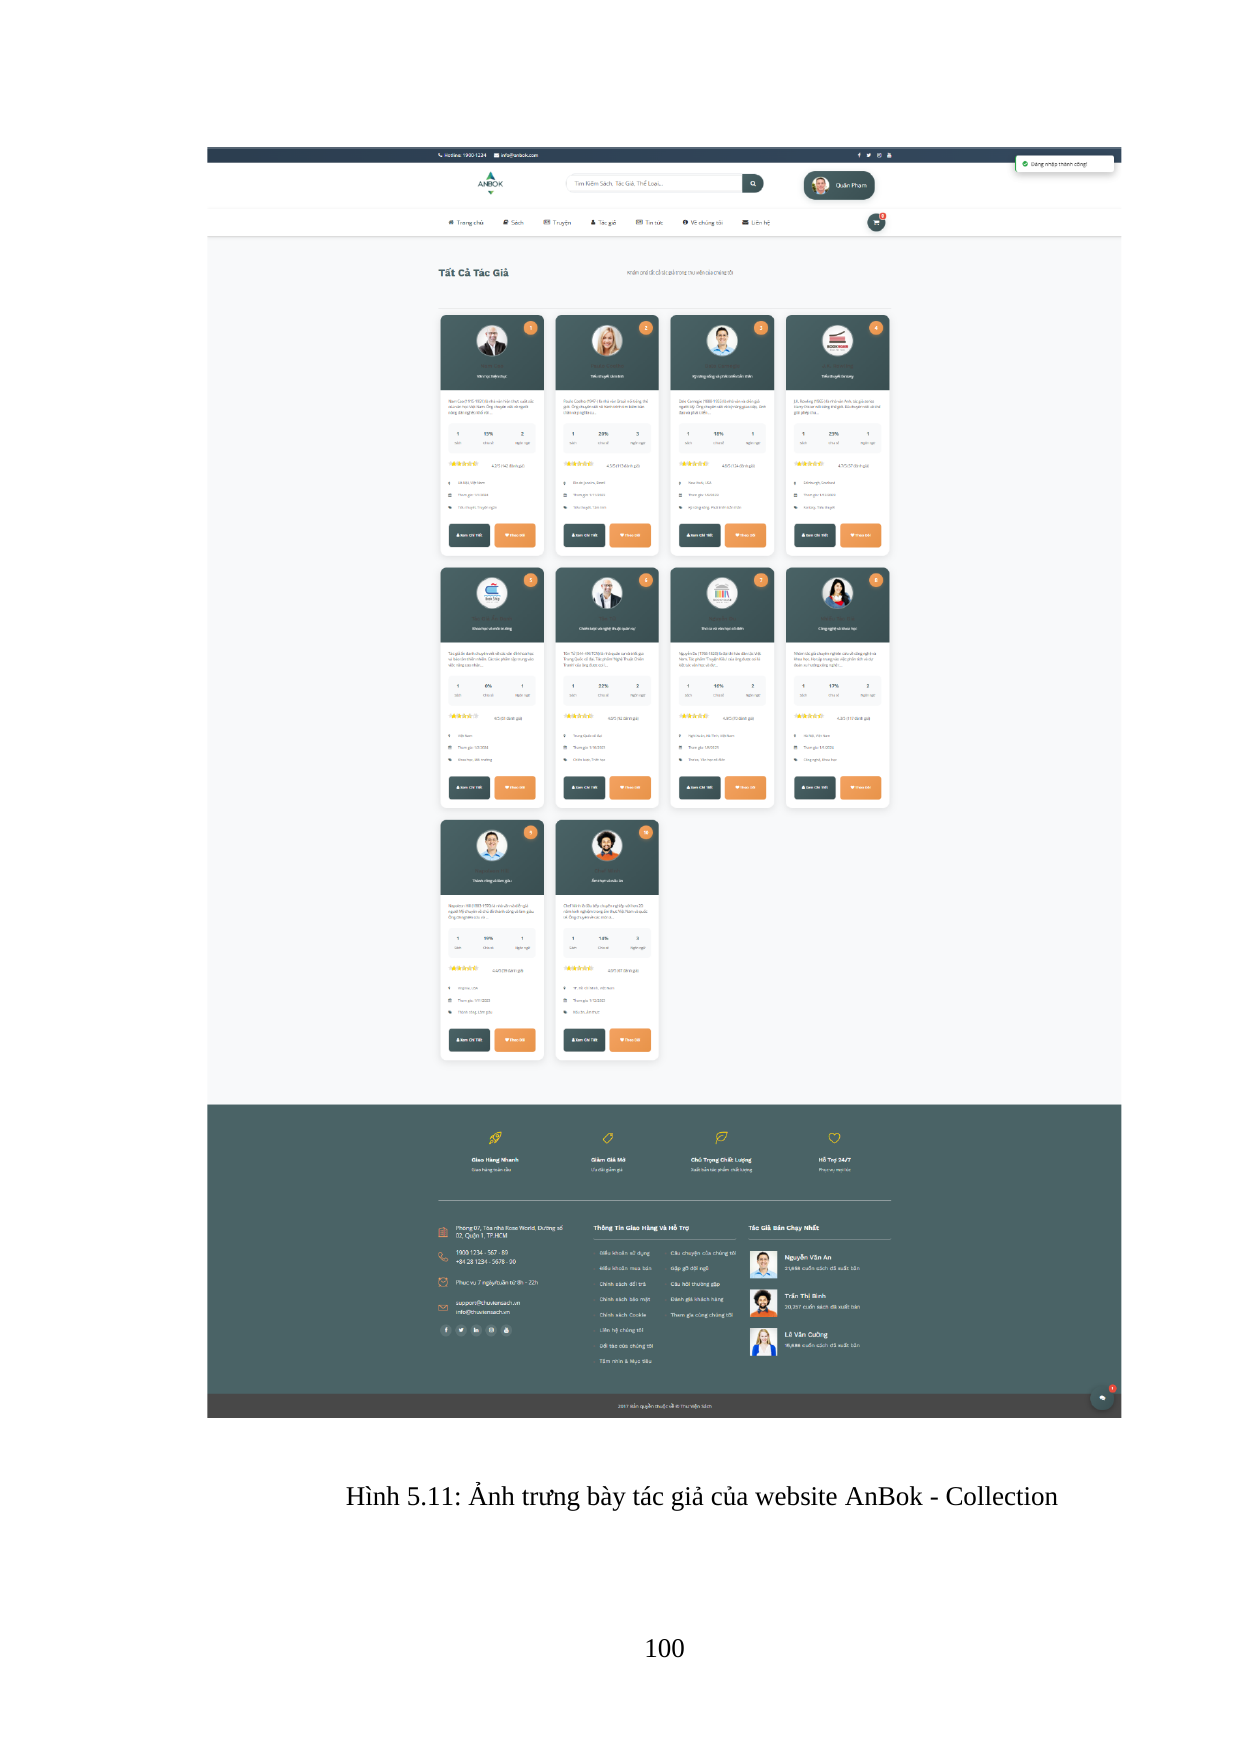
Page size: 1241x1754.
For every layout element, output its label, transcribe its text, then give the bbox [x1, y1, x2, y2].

picture [207, 147, 1122, 1418]
text Hình 5.11: Ảnh trưng bày tác giả của website AnBok - Collection [282, 1480, 1122, 1511]
